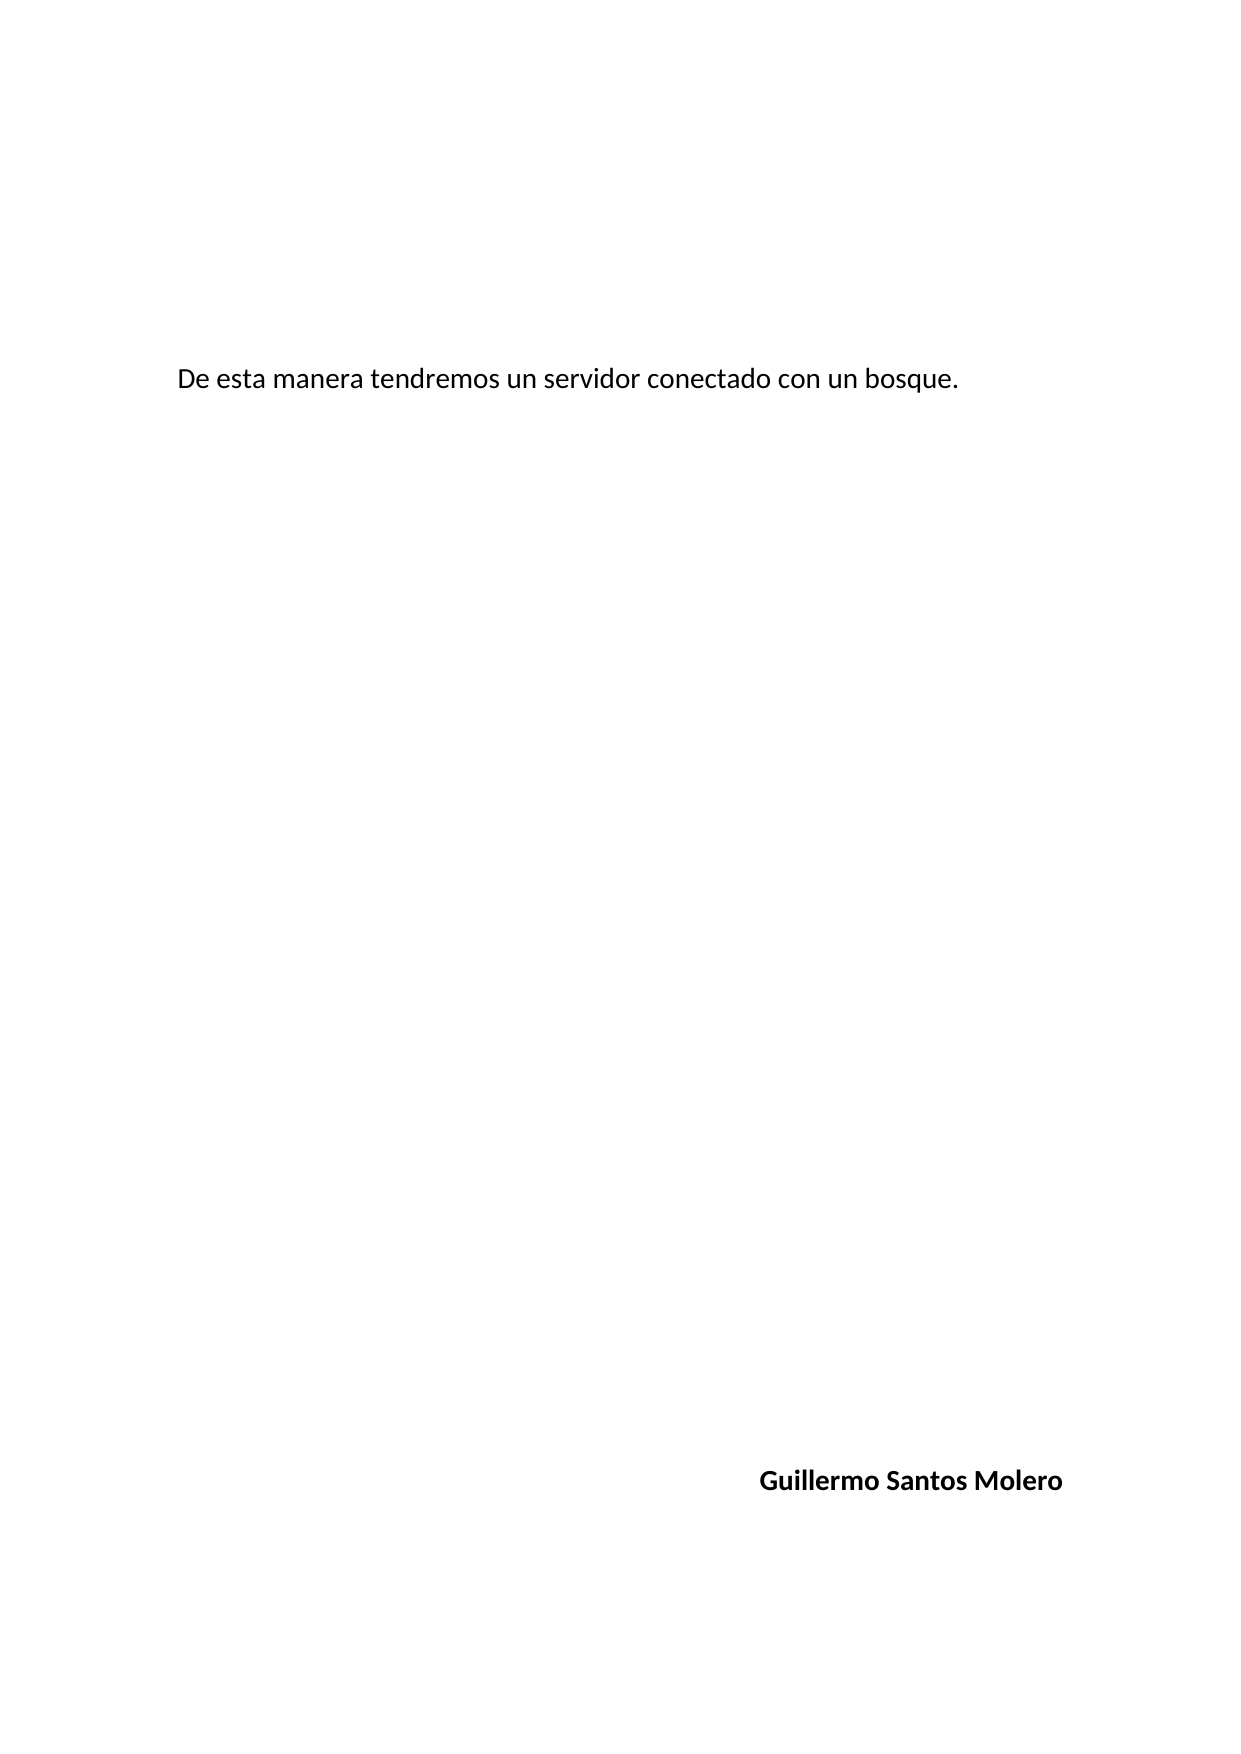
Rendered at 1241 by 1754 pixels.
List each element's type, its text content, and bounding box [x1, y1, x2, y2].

text Guillermo Santos Molero [177, 1462, 1063, 1497]
text De esta manera tendremos un servidor conectado con un bosque. [177, 360, 1063, 395]
